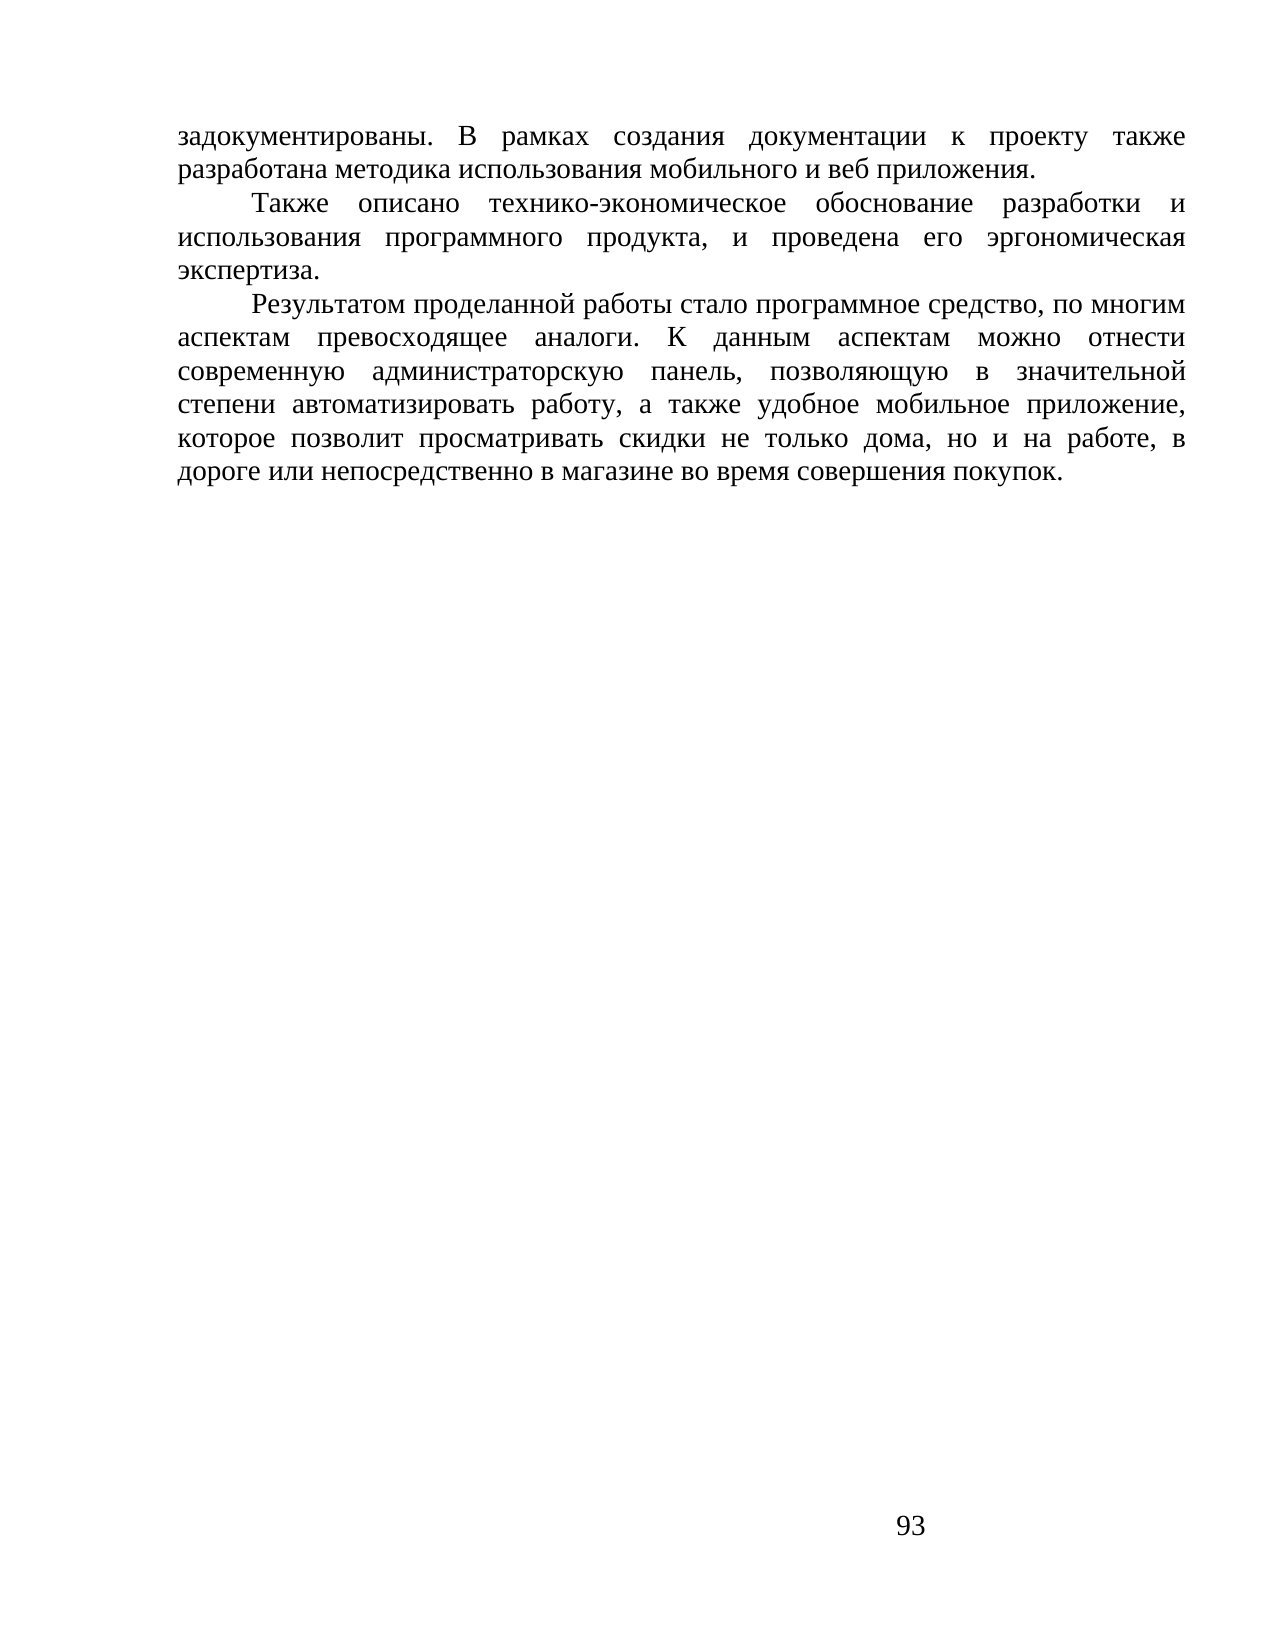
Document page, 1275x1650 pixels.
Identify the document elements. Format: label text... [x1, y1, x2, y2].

text Также описано технико-экономическое обоснование разработки и использования программного продукта, и проведена его эргономическая экспертиза. [177, 185, 1186, 286]
text Результатом проделанной работы стало программное средство, по многим аспектам превосходящее аналоги. К данным аспектам можно отнести современную администраторскую панель, позволяющую в значительной степени автоматизировать работу, а также удобное мобильное приложение, которое позволит просматривать скидки не только дома, но и на работе, в дороге или непосредственно в магазине во время совершения покупок. [177, 286, 1186, 487]
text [177, 118, 1186, 185]
